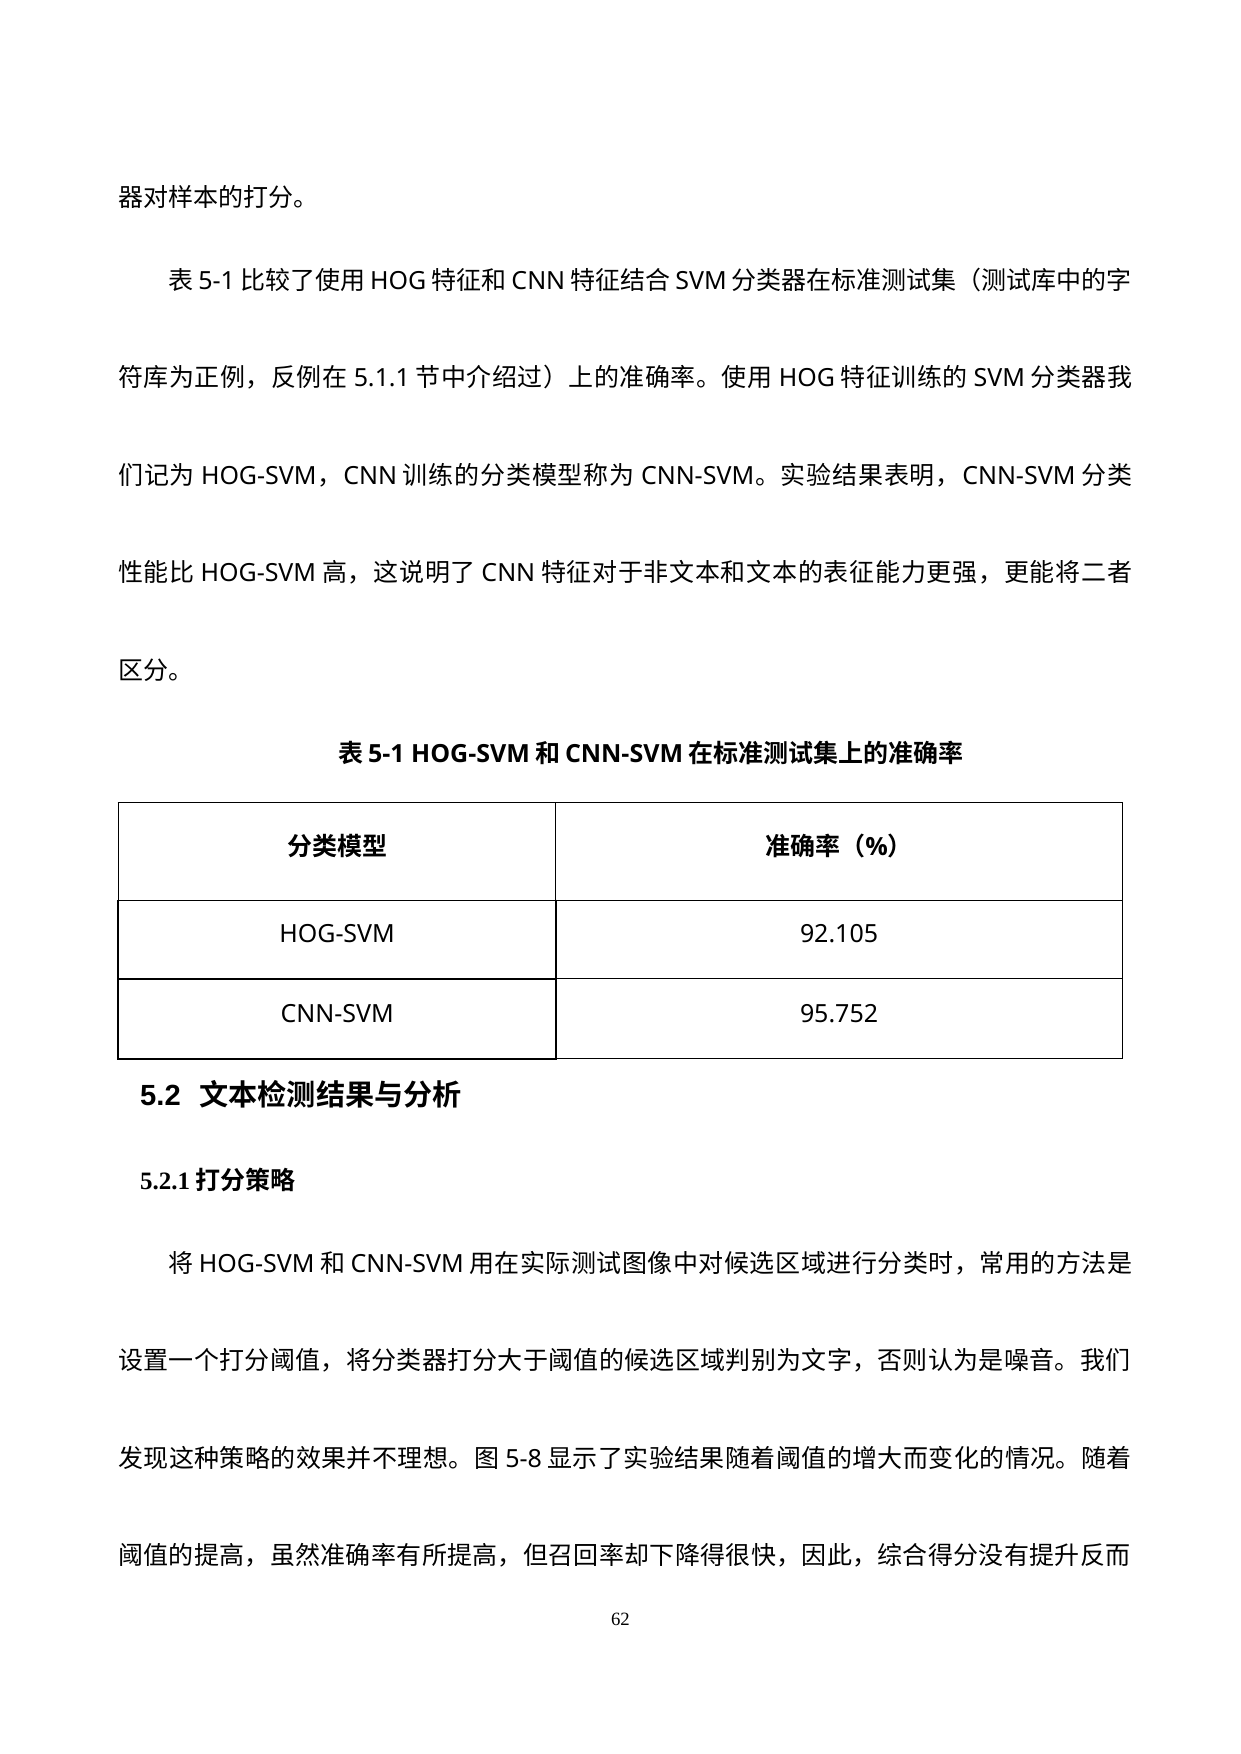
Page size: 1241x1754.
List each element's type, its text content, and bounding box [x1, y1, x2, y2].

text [118, 1229, 1132, 1586]
table_cell 95.752 [557, 979, 1122, 1058]
list 表5-1 HOG-SVM和CNN-SVM在标准测试集上的准确率 [118, 719, 1132, 784]
table_cell 92.105 [557, 901, 1122, 978]
subtitle 文本检测结果与分析 [140, 1060, 1100, 1125]
table_cell HOG-SVM [119, 901, 555, 978]
subtitle 5.2.1打分策略 [140, 1146, 1100, 1211]
table_header 分类模型 [119, 803, 555, 899]
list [118, 163, 1132, 228]
list 表5-1比较了使用HOG特征和CNN特征结合SVM分类器在标准测试集（测试库中的字符库为正例，反例在5.1.1节中介绍过）上的准确率。使用HOG特征训练的SVM分类器我们记为HOG-SVM，CNN训练的分类模型称为CNN-SVM。实验结果表明，CNN-SVM分类性能比HOG-SVM高，这说明了CNN特征对于非文本和文本的表征能力更强，更能将二者区分。 [118, 246, 1132, 701]
table_cell CNN-SVM [119, 980, 555, 1058]
table_header 准确率（%） [556, 803, 1122, 899]
